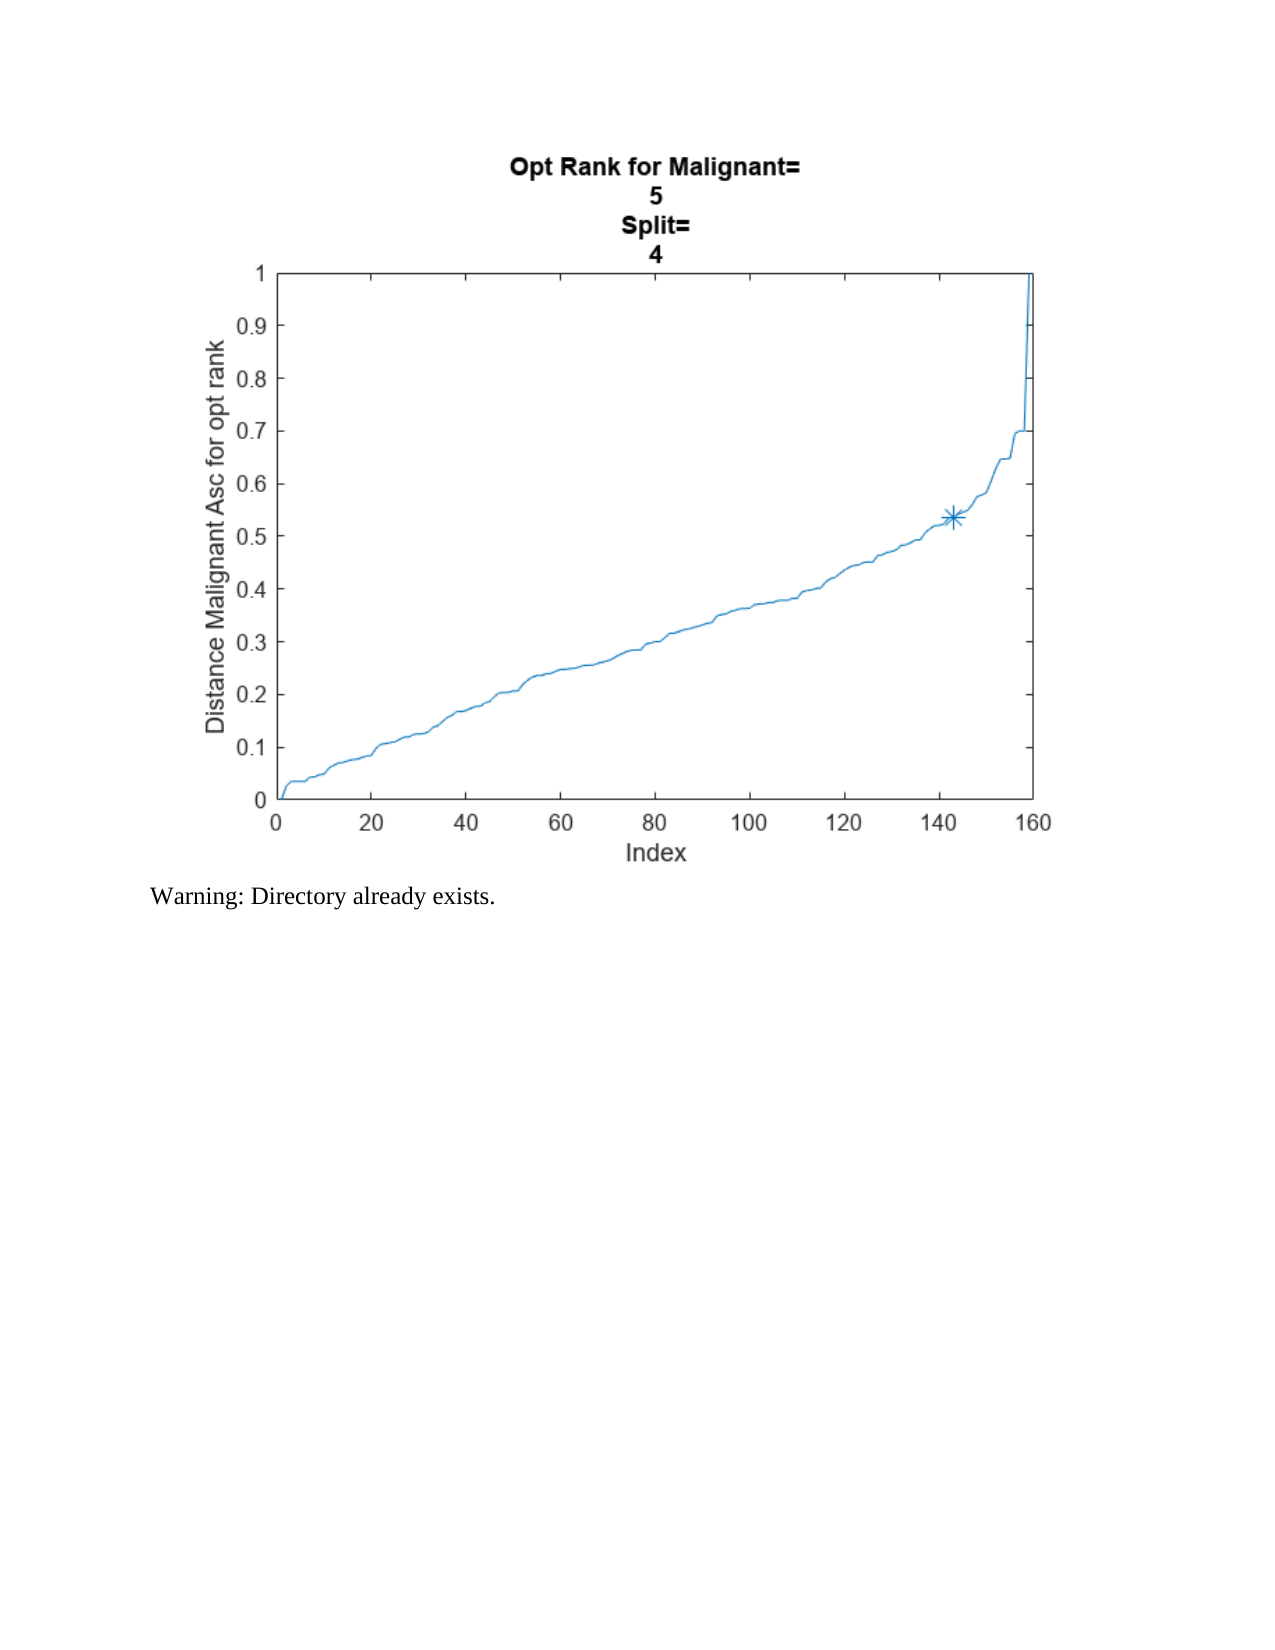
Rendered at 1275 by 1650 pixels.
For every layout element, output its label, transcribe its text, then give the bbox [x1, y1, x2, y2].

text Warning: Directory already exists. [150, 881, 1125, 910]
picture [150, 150, 1125, 881]
